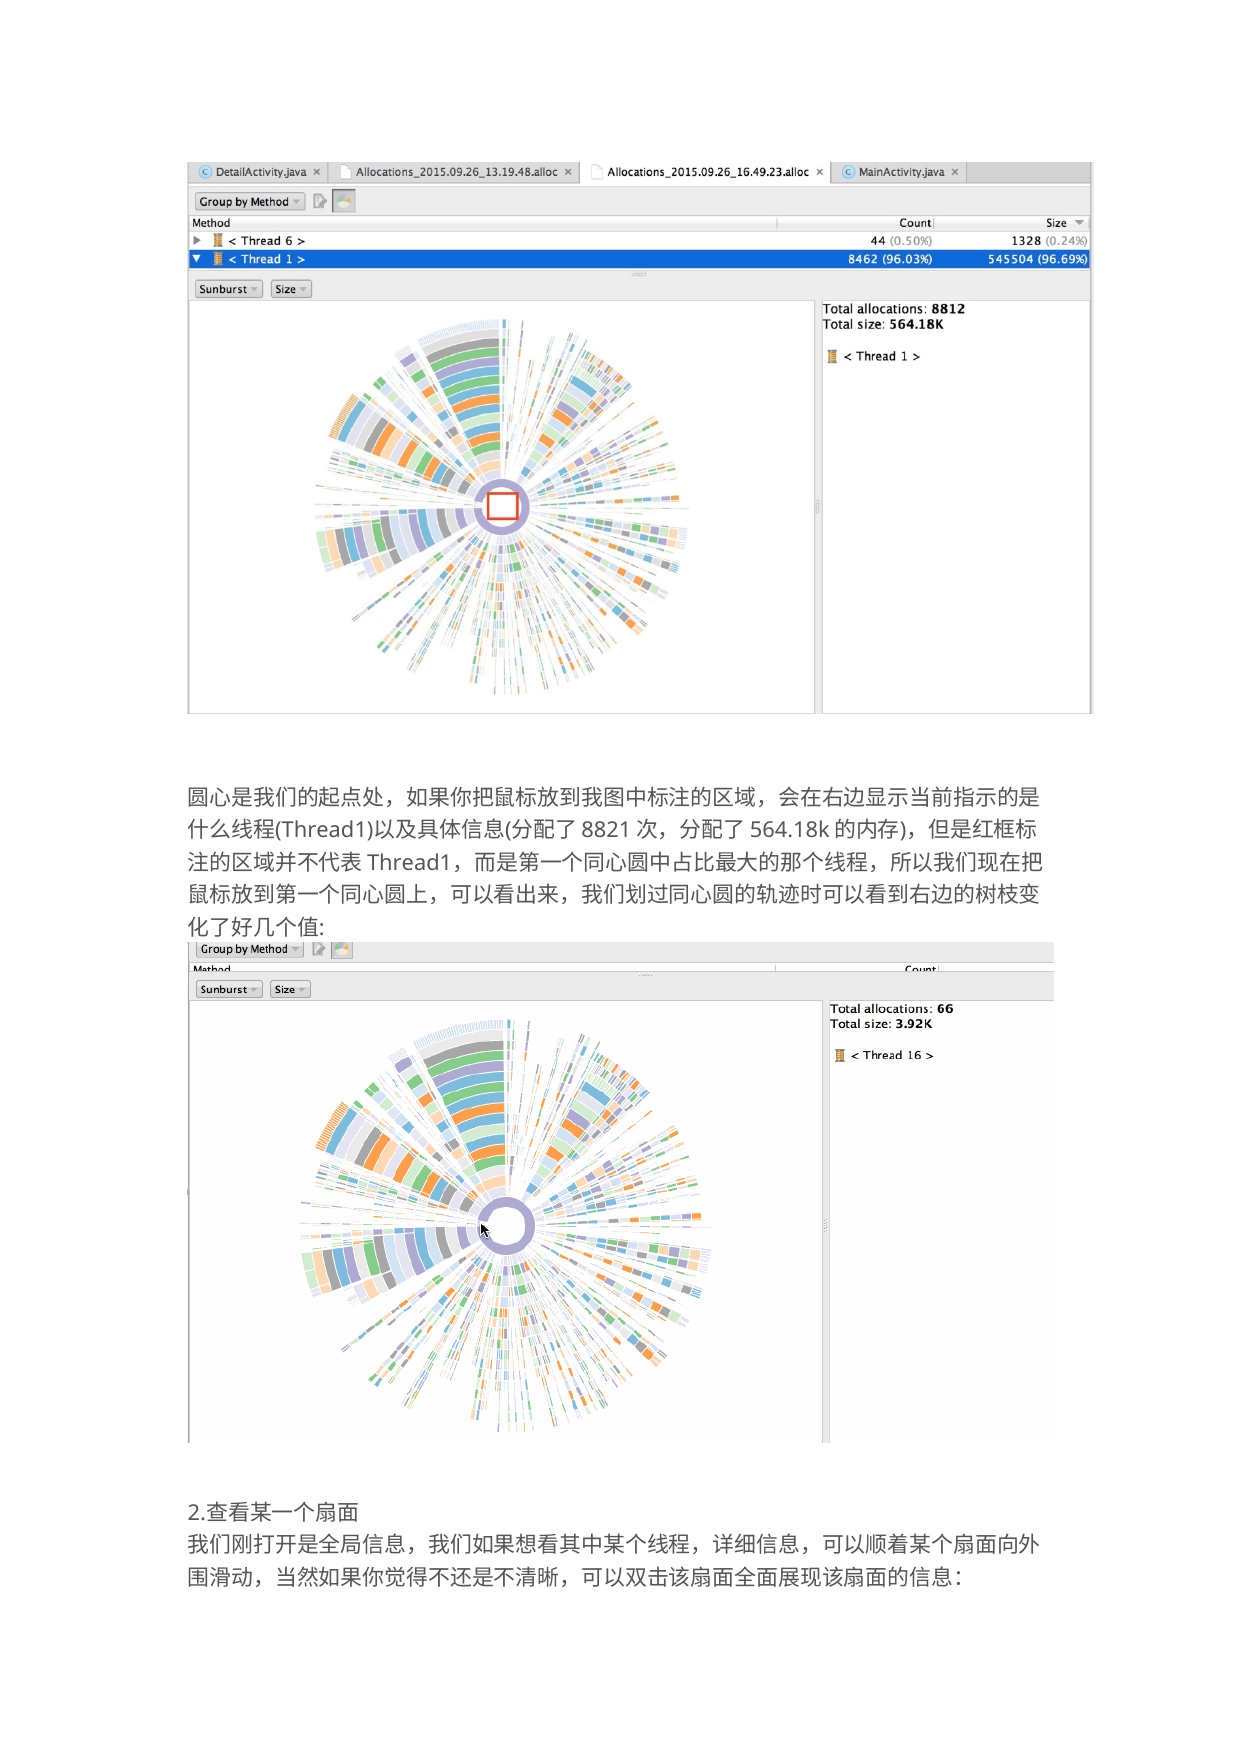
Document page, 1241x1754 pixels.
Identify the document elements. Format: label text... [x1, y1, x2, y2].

picture [187, 942, 1054, 1443]
text 圆心是我们的起点处，如果你把鼠标放到我图中标注的区域，会在右边显示当前指示的是什么线程(Thread1)以及具体信息(分配了8821次，分配了564.18k的内存)，但是红框标注的区域并不代表Thread1，而是第一个同心圆中占比最大的那个线程，所以我们现在把鼠标放到第一个同心圆上，可以看出来，我们划过同心圆的轨迹时可以看到右边的树枝变化了好几个值: 2.查看某一个扇面 我们刚打开是全局信息，我们如果想看其中某个线程，详细信息，可以顺着某个扇面向外围滑动，当然如果你觉得不还是不清晰，可以双击该扇面全面展现该扇面的信息： [187, 1443, 1053, 1592]
picture [187, 162, 1094, 714]
text 圆心是我们的起点处，如果你把鼠标放到我图中标注的区域，会在右边显示当前指示的是什么线程(Thread1)以及具体信息(分配了8821次，分配了564.18k的内存)，但是红框标注的区域并不代表Thread1，而是第一个同心圆中占比最大的那个线程，所以我们现在把鼠标放到第一个同心圆上，可以看出来，我们划过同心圆的轨迹时可以看到右边的树枝变化了好几个值: 2.查看某一个扇面 我们刚打开是全局信息，我们如果想看其中某个线程，详细信息，可以顺着某个扇面向外围滑动，当然如果你觉得不还是不清晰，可以双击该扇面全面展现该扇面的信息： [187, 714, 1053, 942]
